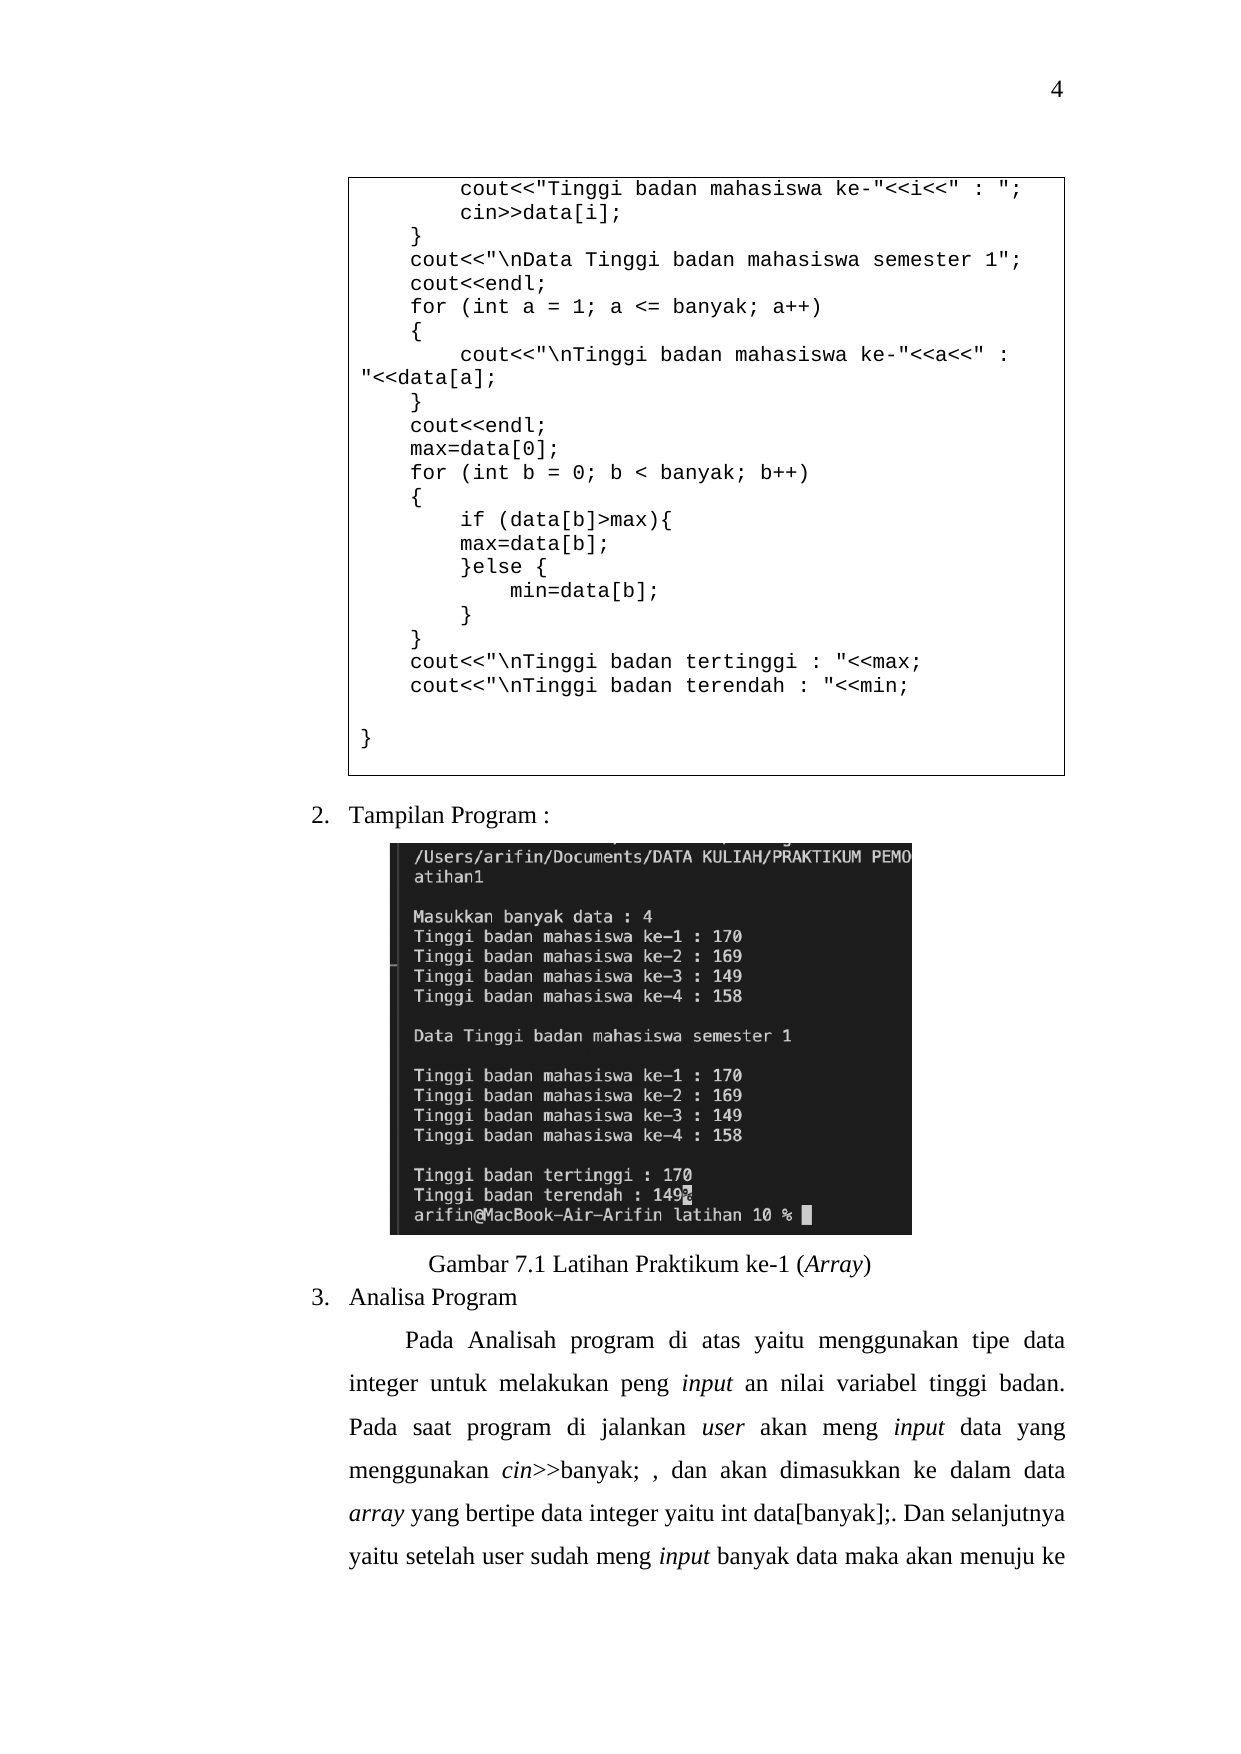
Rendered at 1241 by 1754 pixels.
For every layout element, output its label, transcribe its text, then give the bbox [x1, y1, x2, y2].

picture [389, 843, 912, 1235]
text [349, 1325, 1066, 1570]
list 3. Analisa Program [311, 1282, 1063, 1311]
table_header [349, 178, 1064, 774]
list 2. Tampilan Program : [311, 801, 1063, 829]
text Gambar 7.1 Latihan Praktikum ke-1 (Array) [236, 1249, 1063, 1278]
